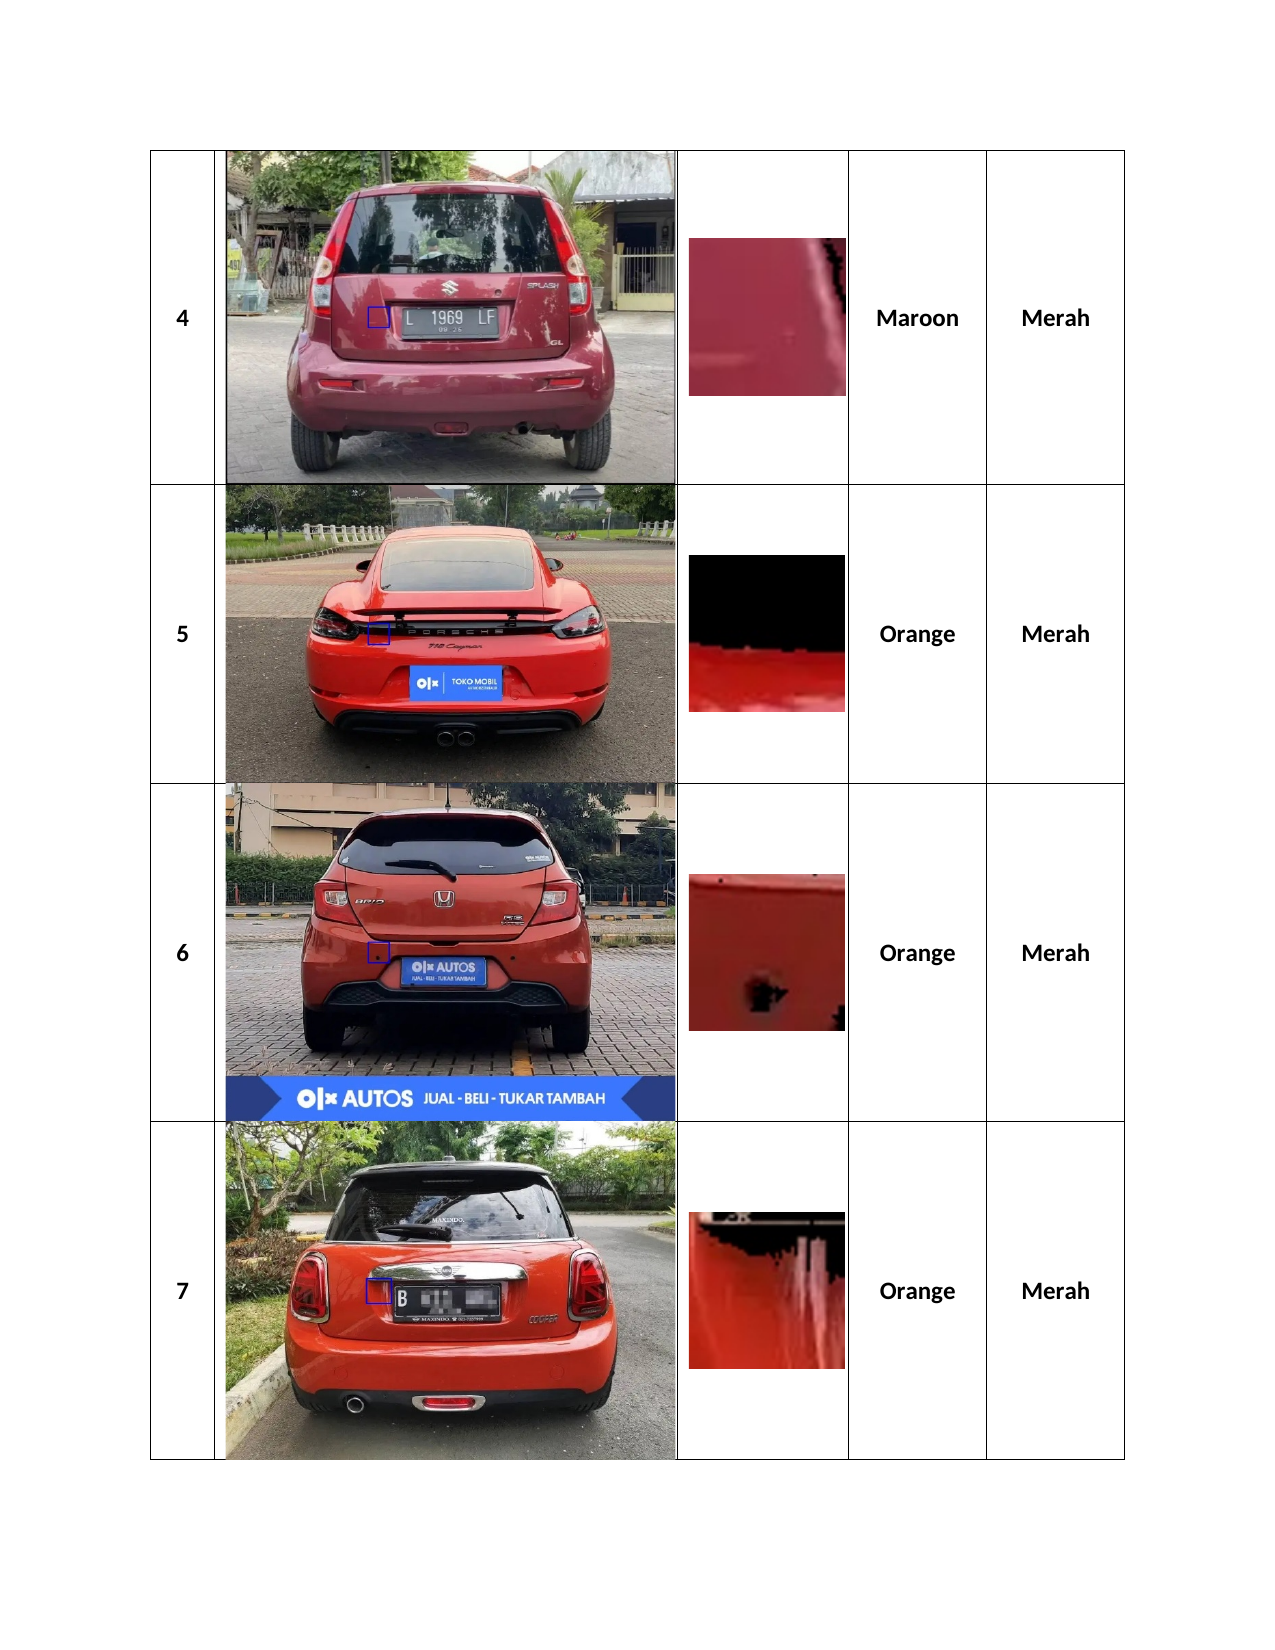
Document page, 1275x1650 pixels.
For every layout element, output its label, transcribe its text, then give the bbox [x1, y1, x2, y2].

picture [688, 1212, 845, 1369]
table_cell [678, 1122, 848, 1459]
table_cell Orange [849, 1122, 986, 1459]
table_cell [678, 151, 848, 484]
picture [688, 555, 845, 712]
table_cell Merah [987, 784, 1124, 1121]
table_cell 7 [151, 1122, 214, 1459]
picture [225, 485, 676, 1460]
table_cell Merah [987, 485, 1124, 782]
table_cell Orange [849, 485, 986, 782]
table_cell [215, 151, 225, 484]
table_cell [215, 485, 225, 782]
table_cell [678, 485, 848, 782]
table_cell Merah [987, 151, 1124, 484]
table_cell [215, 1122, 225, 1459]
table_cell [678, 784, 848, 1121]
table_cell [215, 784, 225, 1121]
table_cell Orange [849, 784, 986, 1121]
table_cell Maroon [849, 151, 986, 484]
picture [225, 151, 676, 484]
table_cell 5 [151, 485, 214, 782]
table_cell 4 [151, 151, 214, 484]
picture [688, 874, 845, 1031]
picture [688, 238, 846, 396]
table_cell 6 [151, 784, 214, 1121]
table_cell Merah [987, 1122, 1124, 1459]
